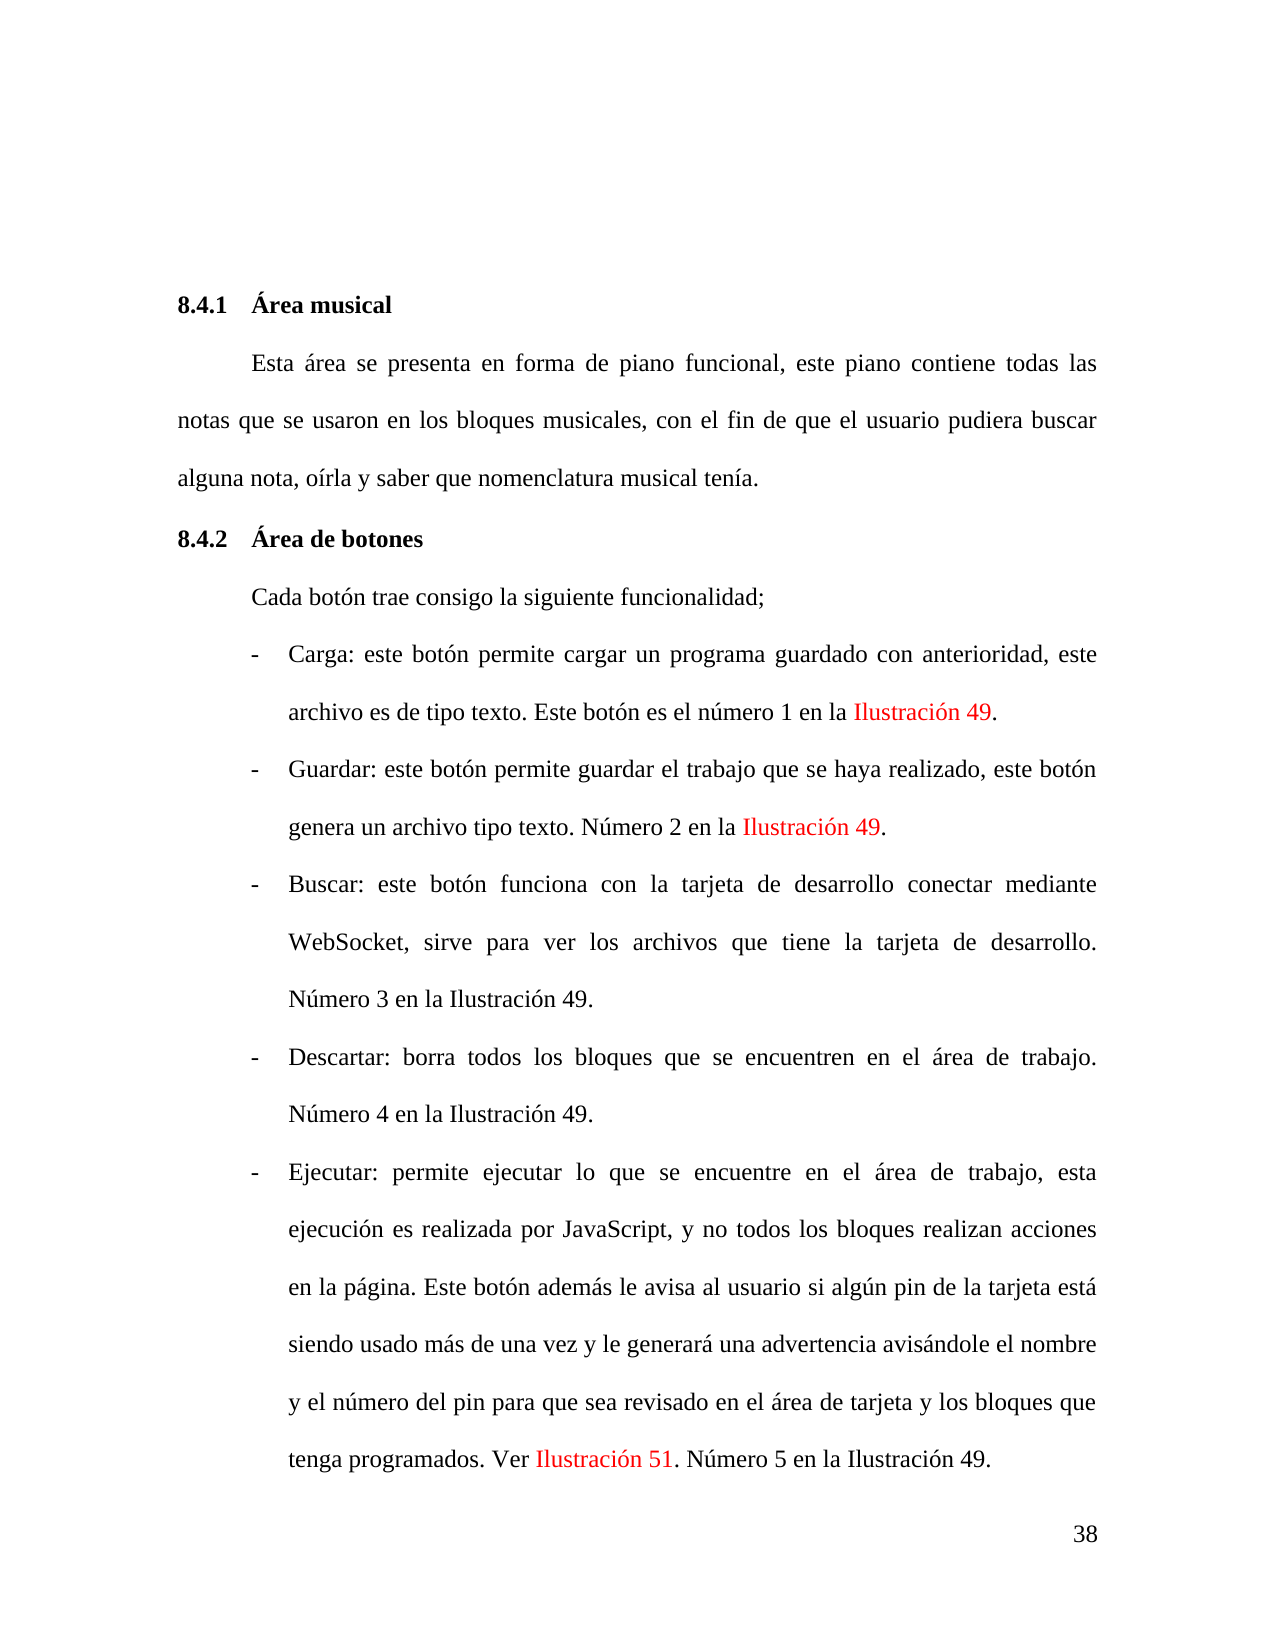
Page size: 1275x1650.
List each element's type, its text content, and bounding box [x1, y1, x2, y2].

text Esta área se presenta en forma de piano funcional, este piano contiene todas las notas que se usaron en los bloques musicales, con el fin de que el usuario pudiera buscar alguna nota, oírla y saber que nomenclatura musical tenía. [177, 348, 1098, 491]
list Buscar: este botón funciona con la tarjeta de desarrollo conectar mediante WebSocket, sirve para ver los archivos que tiene la tarjeta de desarrollo. Número 3 en la Ilustración 49. [251, 869, 1098, 1013]
list Carga: este botón permite cargar un programa guardado con anterioridad, este archivo es de tipo texto. Este botón es el número 1 en la Ilustración 49. [251, 639, 1098, 726]
list Ejecutar: permite ejecutar lo que se encuentre en el área de trabajo, esta ejecución es realizada por JavaScript, y no todos los bloques realizan acciones en la página. Este botón además le avisa al usuario si algún pin de la tarjeta está siendo usado más de una vez y le generará una advertencia avisándole el nombre y el número del pin para que sea revisado en el área de tarjeta y los bloques que tenga programados. Ver Ilustración 51. Número 5 en la Ilustración 49. [251, 1157, 1098, 1473]
subtitle Área de botones [177, 524, 1098, 553]
subtitle Área musical [177, 290, 1098, 319]
list Guardar: este botón permite guardar el trabajo que se haya realizado, este botón genera un archivo tipo texto. Número 2 en la Ilustración 49. [251, 754, 1098, 841]
text Cada botón trae consigo la siguiente funcionalidad; [177, 582, 1098, 611]
list Descartar: borra todos los bloques que se encuentren en el área de trabajo. Número 4 en la Ilustración 49. [251, 1042, 1098, 1128]
